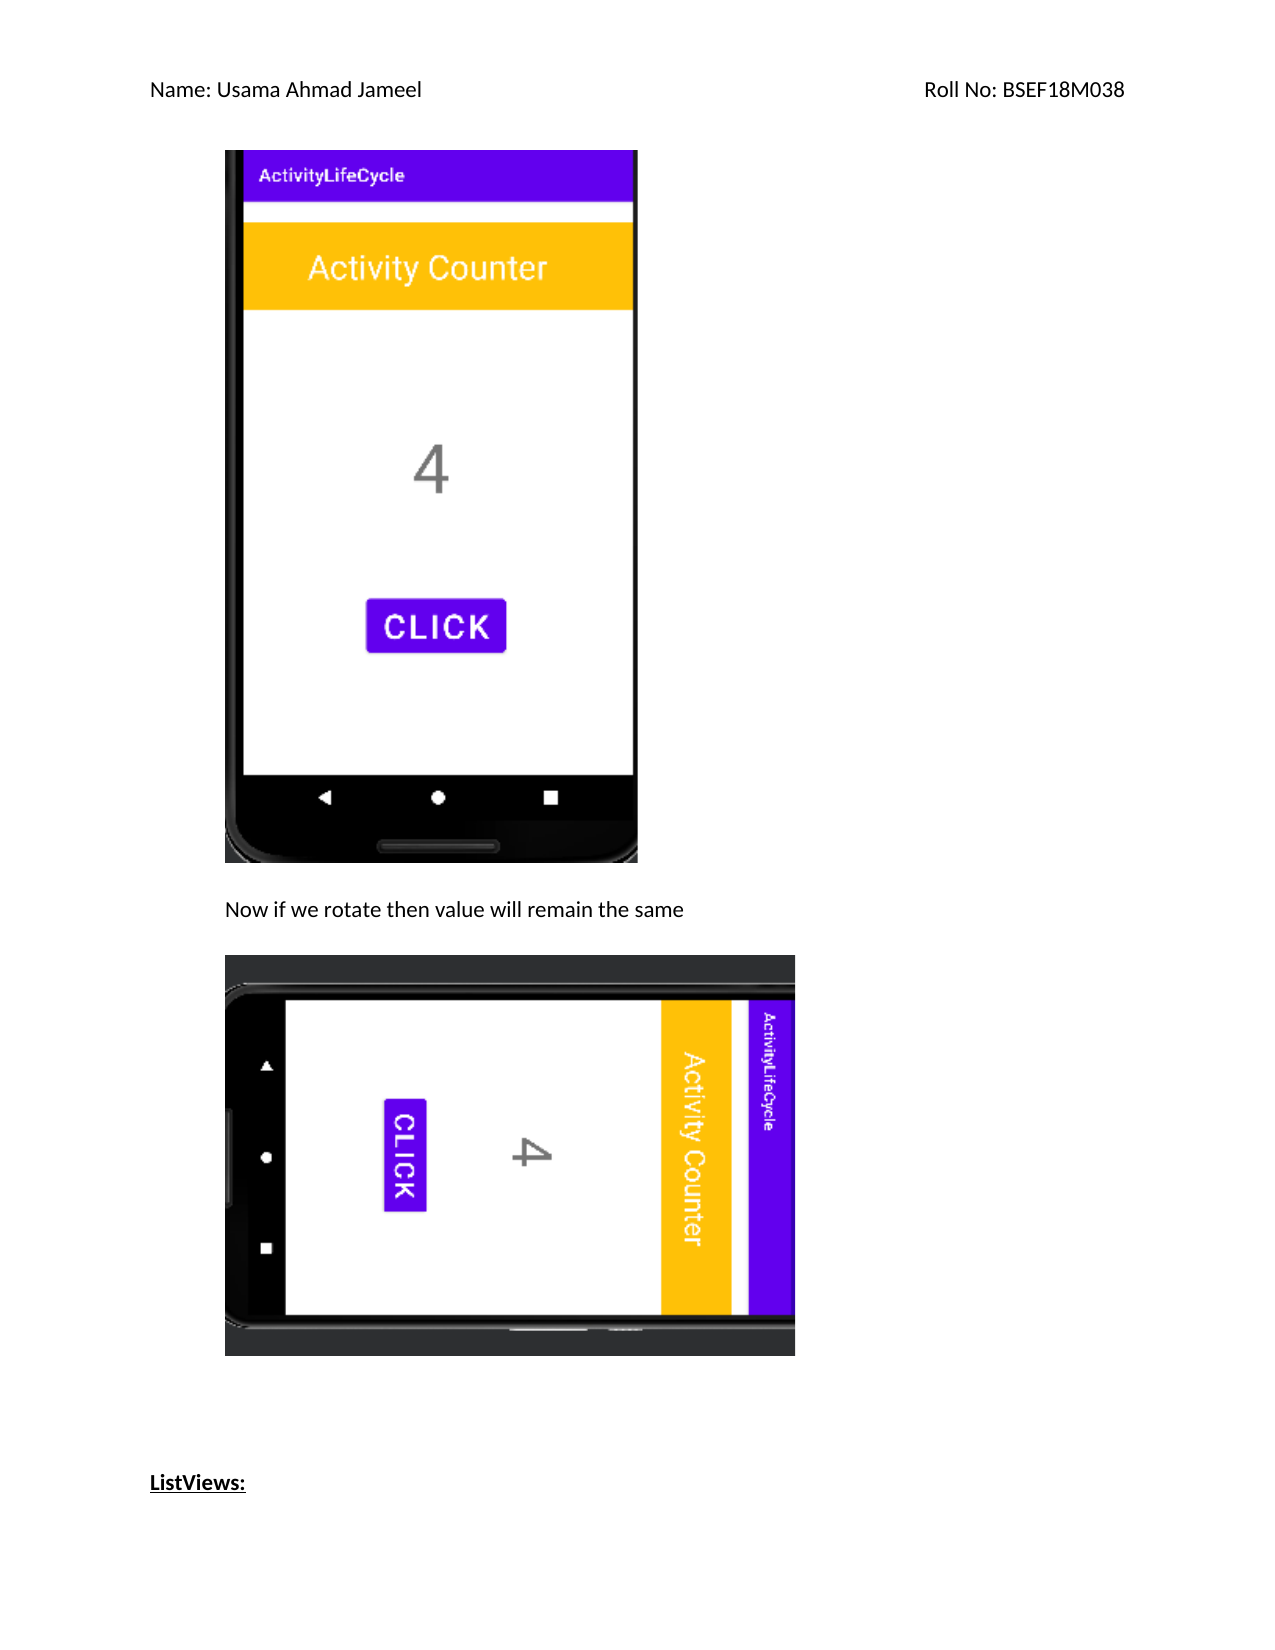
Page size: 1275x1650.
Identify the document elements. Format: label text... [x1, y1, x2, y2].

list Now if we rotate then value will remain the same [225, 895, 1125, 923]
text ListViews: [150, 1468, 1125, 1496]
picture [225, 955, 796, 1356]
picture [225, 150, 638, 863]
